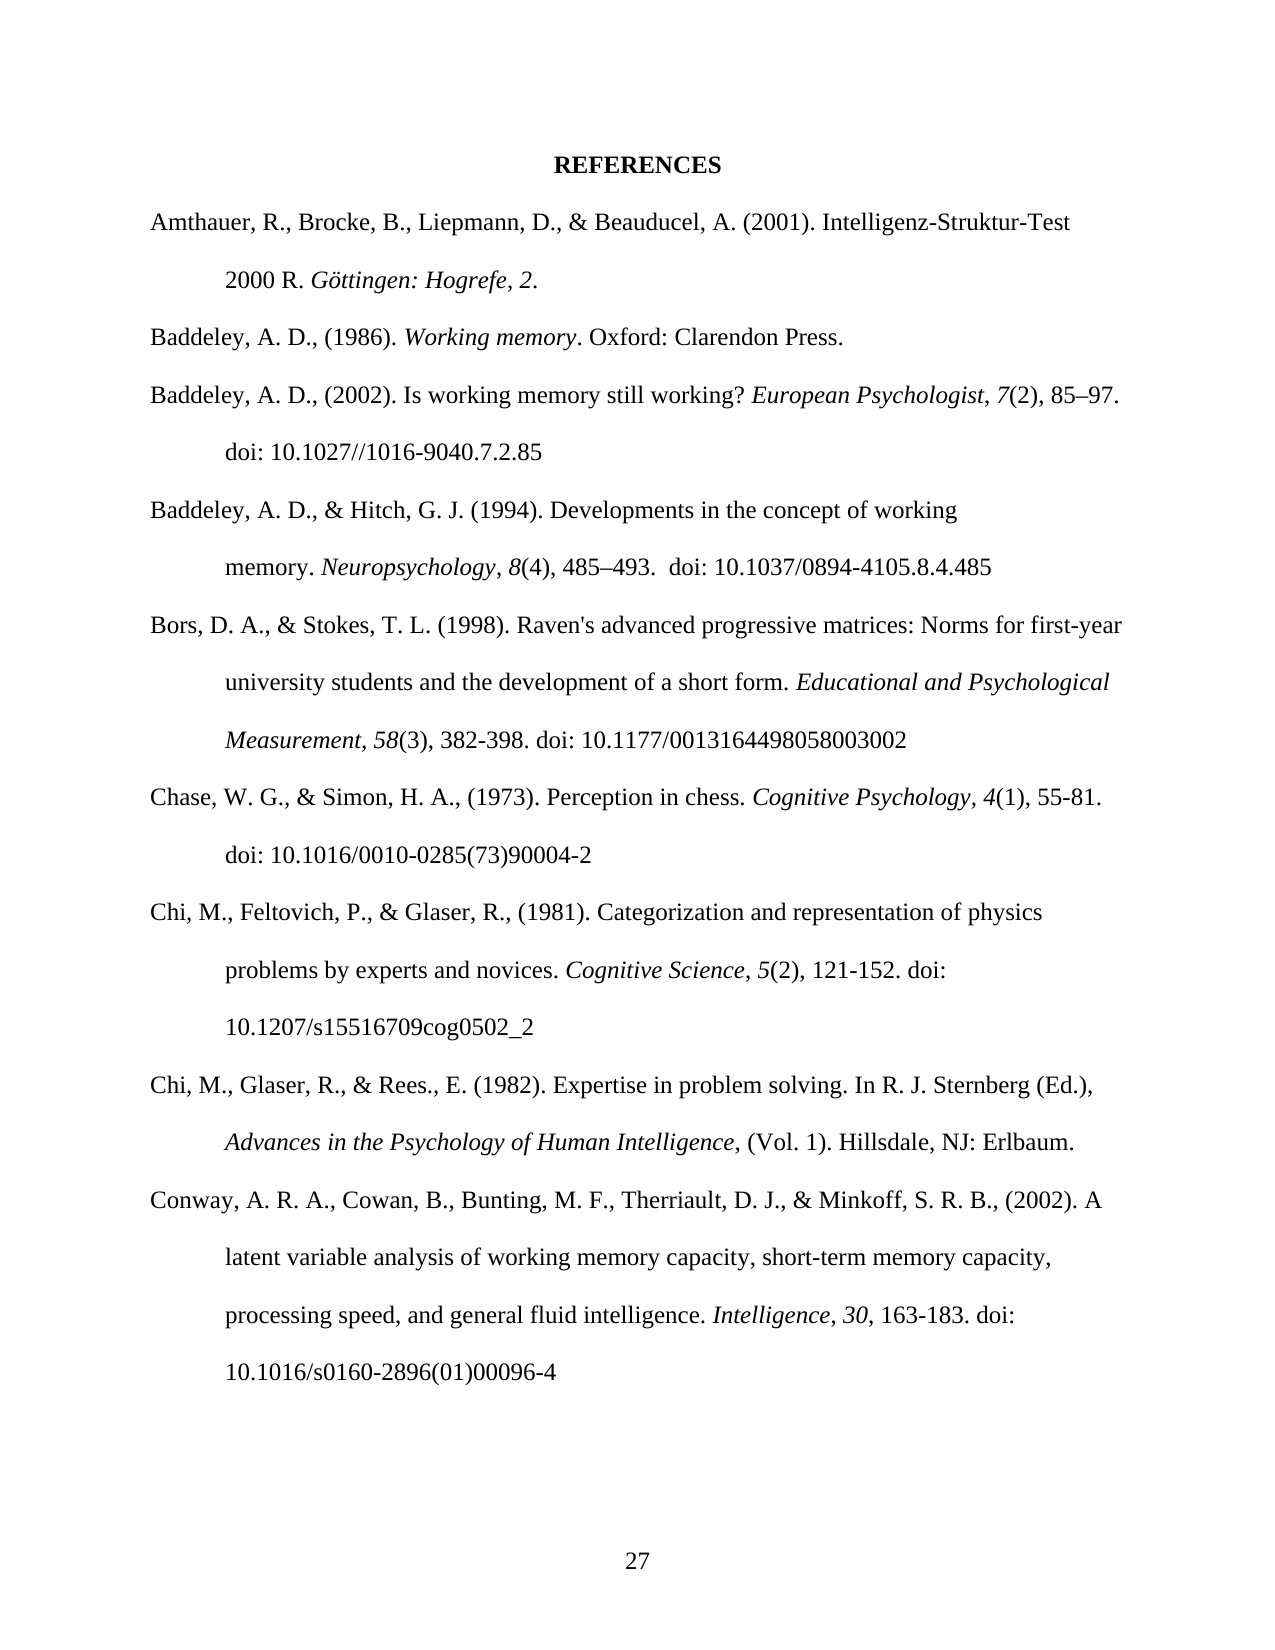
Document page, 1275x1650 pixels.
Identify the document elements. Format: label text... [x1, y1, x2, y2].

text Chi, M., Glaser, R., & Rees., E. (1982). Expertise in problem solving. In R. J. Sternberg (Ed.), Advances in the Psychology of Human Intelligence, (Vol. 1). Hillsdale, NJ: Erlbaum. [150, 1070, 1125, 1156]
text Bors, D. A., & Stokes, T. L. (1998). Raven's advanced progressive matrices: Norms for first-year university students and the development of a short form. Educational and Psychological Measurement, 58(3), 382-398. doi: 10.1177/0013164498058003002 [150, 610, 1125, 754]
text Chase, W. G., & Simon, H. A., (1973). Perception in chess. Cognitive Psychology, 4(1), 55-81. doi: 10.1016/0010-0285(73)90004-2 [150, 782, 1125, 869]
text Chi, M., Feltovich, P., & Glaser, R., (1981). Categorization and representation of physics problems by experts and novices. Cognitive Science, 5(2), 121-152. doi: 10.1207/s15516709cog0502_2 [150, 897, 1125, 1041]
text Amthauer, R., Brocke, B., Liepmann, D., & Beauducel, A. (2001). Intelligenz-Struktur-Test 2000 R. Göttingen: Hogrefe, 2. [150, 207, 1125, 294]
text Conway, A. R. A., Cowan, B., Bunting, M. F., Therriault, D. J., & Minkoff, S. R. B., (2002). A latent variable analysis of working memory capacity, short-term memory capacity, processing speed, and general fluid intelligence. Intelligence, 30, 163-183. doi: 10.1016/s0160-2896(01)00096-4 [150, 1185, 1125, 1386]
text Baddeley, A. D., (1986). Working memory. Oxford: Clarendon Press. [150, 322, 1125, 351]
text Baddeley, A. D., & Hitch, G. J. (1994). Developments in the concept of working memory. Neuropsychology, 8(4), 485–493. doi: 10.1037/0894-4105.8.4.485 [150, 495, 1125, 581]
text REFERENCES [150, 150, 1125, 179]
text Baddeley, A. D., (2002). Is working memory still working? European Psychologist, 7(2), 85–97. doi: 10.1027//1016-9040.7.2.85 [150, 380, 1125, 466]
